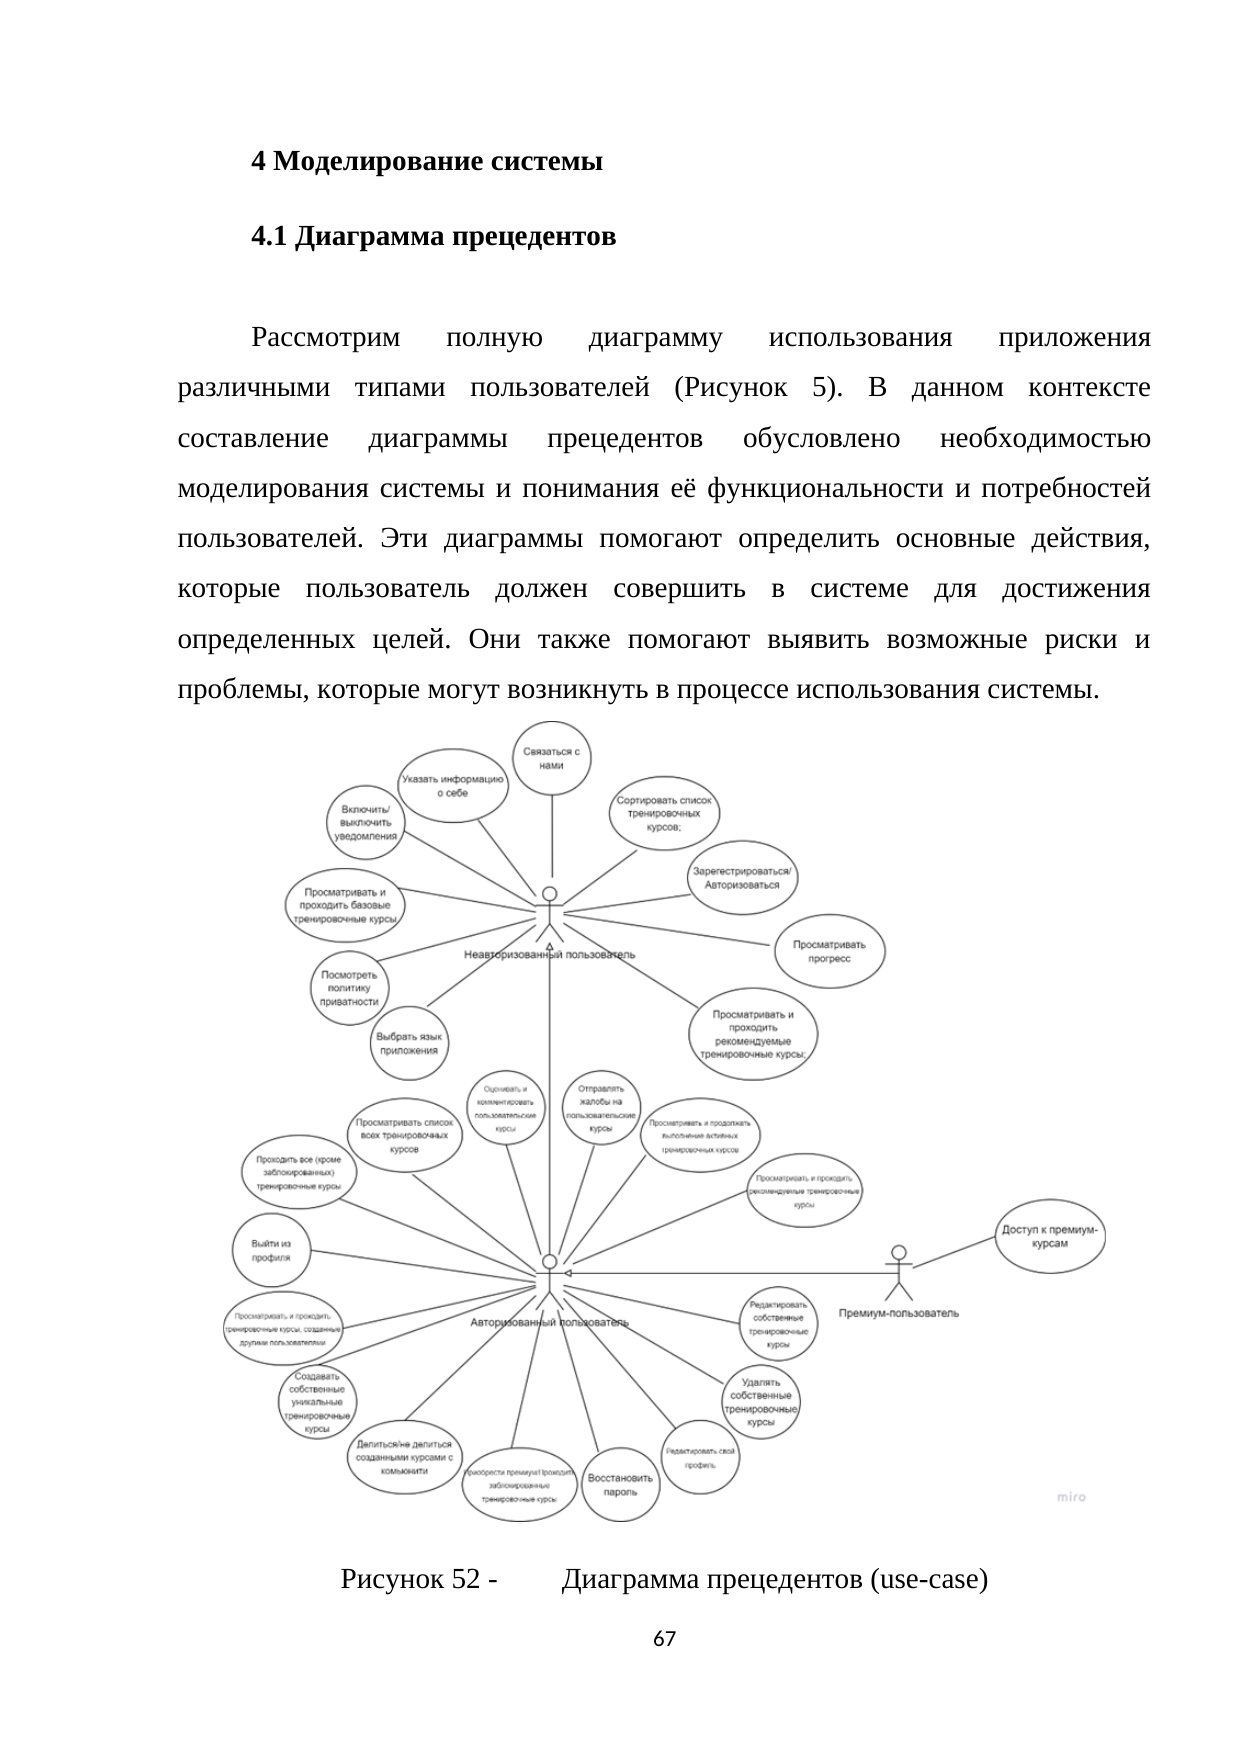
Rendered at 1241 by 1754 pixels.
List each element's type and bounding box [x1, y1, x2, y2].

picture [223, 721, 1106, 1522]
